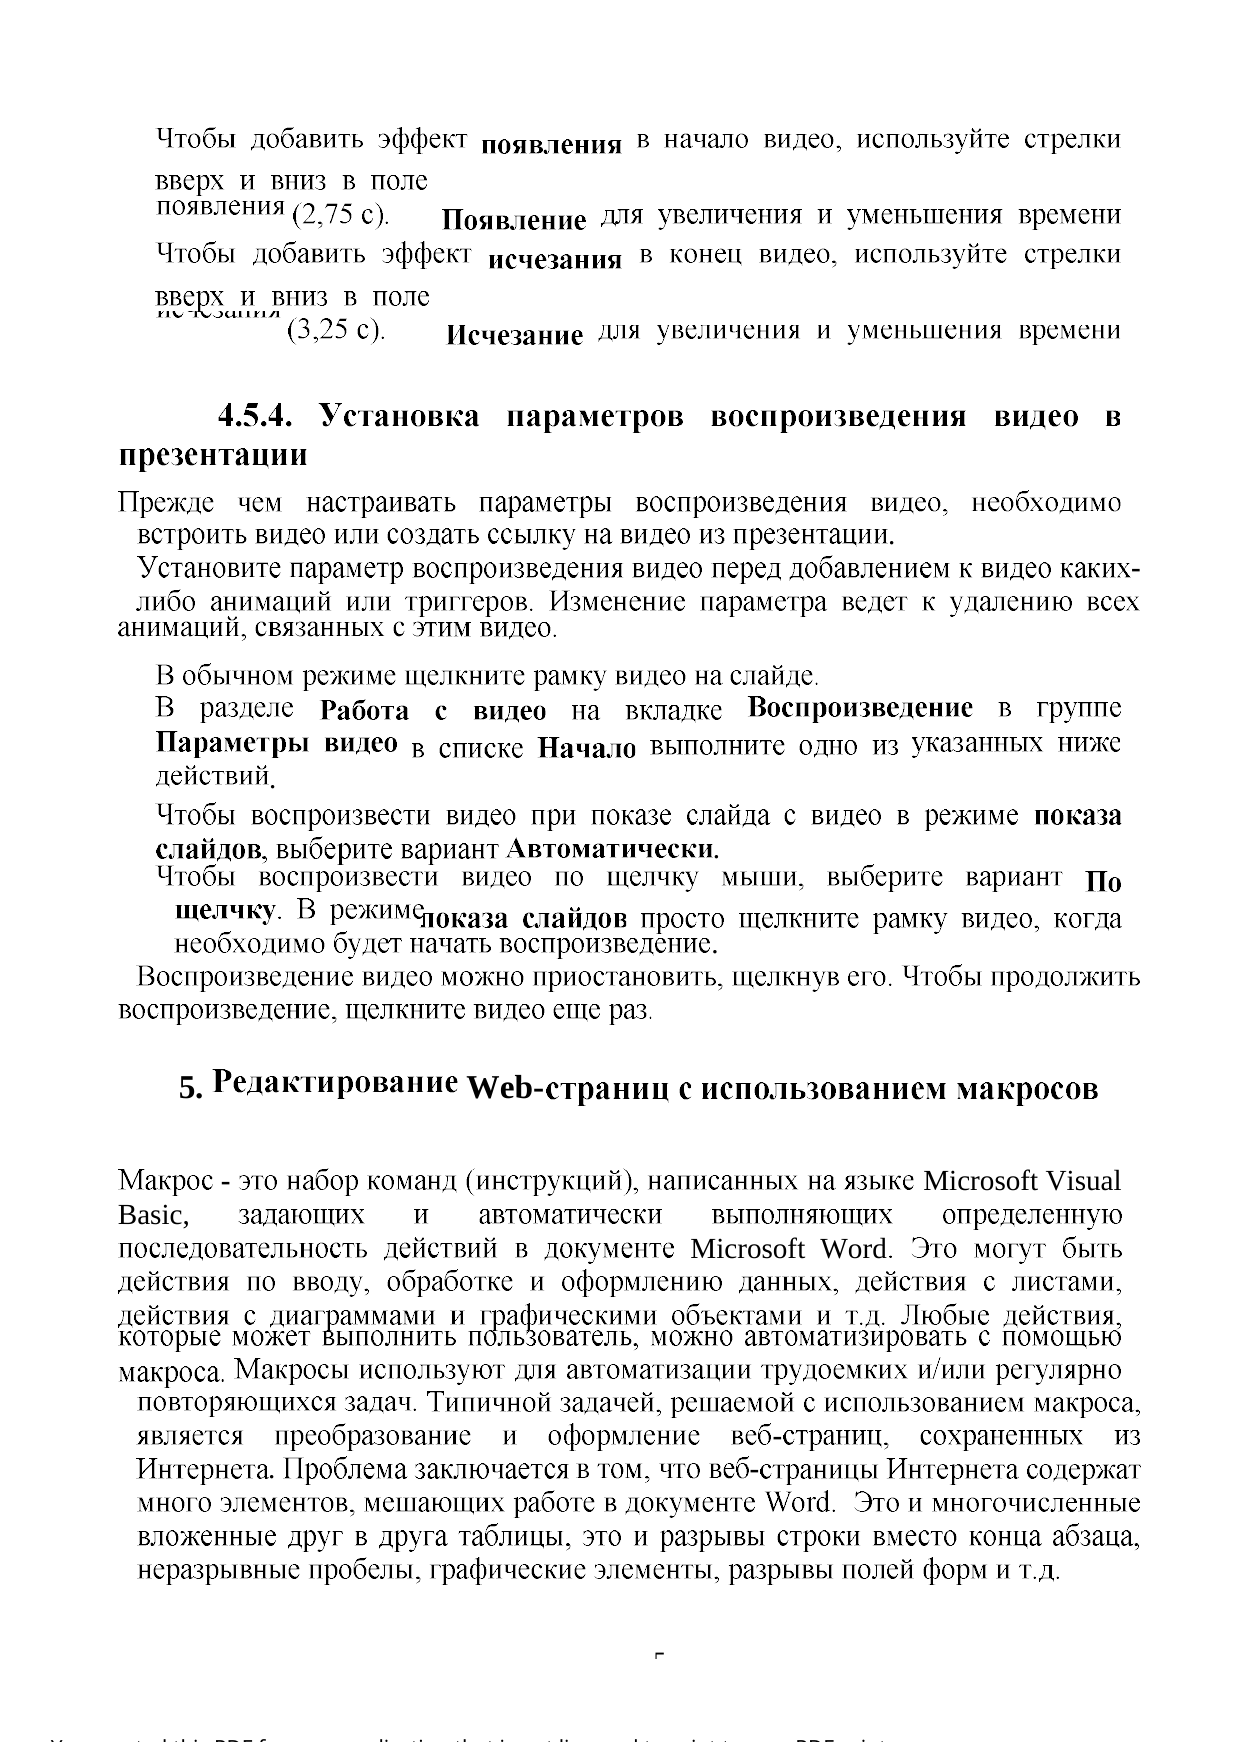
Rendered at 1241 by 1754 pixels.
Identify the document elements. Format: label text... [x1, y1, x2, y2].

picture [156, 200, 285, 215]
picture [427, 1391, 1140, 1418]
picture [155, 802, 1018, 831]
picture [912, 737, 1120, 758]
picture [283, 1456, 569, 1485]
picture [288, 317, 384, 345]
picture [412, 743, 523, 758]
picture [760, 1458, 1141, 1485]
picture [234, 1357, 1121, 1385]
picture [576, 1456, 749, 1483]
picture [212, 1069, 458, 1099]
picture [118, 1237, 674, 1264]
picture [137, 556, 403, 584]
picture [155, 127, 468, 154]
picture [118, 589, 1140, 641]
picture [155, 175, 427, 196]
picture [601, 209, 1121, 230]
picture [137, 1557, 1036, 1585]
picture [639, 243, 1121, 269]
picture [278, 898, 627, 931]
picture [155, 836, 1063, 892]
picture [137, 1523, 1139, 1552]
picture [537, 737, 636, 758]
picture [136, 1458, 269, 1485]
picture [445, 325, 583, 345]
picture [137, 1490, 835, 1518]
picture [293, 202, 388, 230]
picture [412, 562, 702, 584]
picture [773, 740, 898, 758]
picture [156, 838, 261, 862]
picture [598, 325, 1121, 345]
picture [175, 904, 276, 925]
picture [546, 1082, 692, 1106]
picture [136, 1423, 771, 1451]
picture [650, 740, 772, 755]
picture [635, 496, 847, 518]
picture [136, 964, 1140, 992]
picture [442, 209, 586, 230]
picture [1085, 871, 1121, 892]
picture [118, 1169, 213, 1196]
picture [155, 241, 472, 269]
picture [319, 699, 546, 723]
picture [155, 291, 429, 318]
picture [118, 491, 282, 518]
picture [481, 139, 622, 154]
picture [889, 1236, 1122, 1264]
picture [137, 528, 888, 550]
picture [155, 696, 293, 723]
picture [783, 1430, 1140, 1451]
picture [488, 254, 622, 269]
picture [636, 128, 1121, 154]
picture [118, 1303, 1121, 1352]
picture [118, 1269, 1121, 1297]
picture [870, 490, 1121, 516]
picture [119, 448, 307, 472]
picture [118, 1004, 652, 1025]
picture [711, 555, 1131, 584]
picture [218, 403, 1120, 433]
picture [1034, 809, 1122, 825]
picture [156, 731, 397, 758]
picture [572, 705, 722, 723]
picture [505, 837, 713, 858]
picture [306, 496, 612, 518]
picture [174, 931, 710, 959]
picture [238, 1209, 1122, 1230]
picture [137, 1396, 416, 1417]
picture [118, 1366, 224, 1388]
picture [854, 1491, 1140, 1512]
picture [998, 702, 1121, 723]
text . [156, 762, 1192, 794]
picture [641, 913, 1122, 934]
picture [156, 765, 269, 788]
picture [702, 1082, 1098, 1106]
picture [747, 696, 973, 723]
picture [238, 1168, 914, 1196]
picture [1039, 1565, 1059, 1582]
picture [155, 663, 818, 691]
